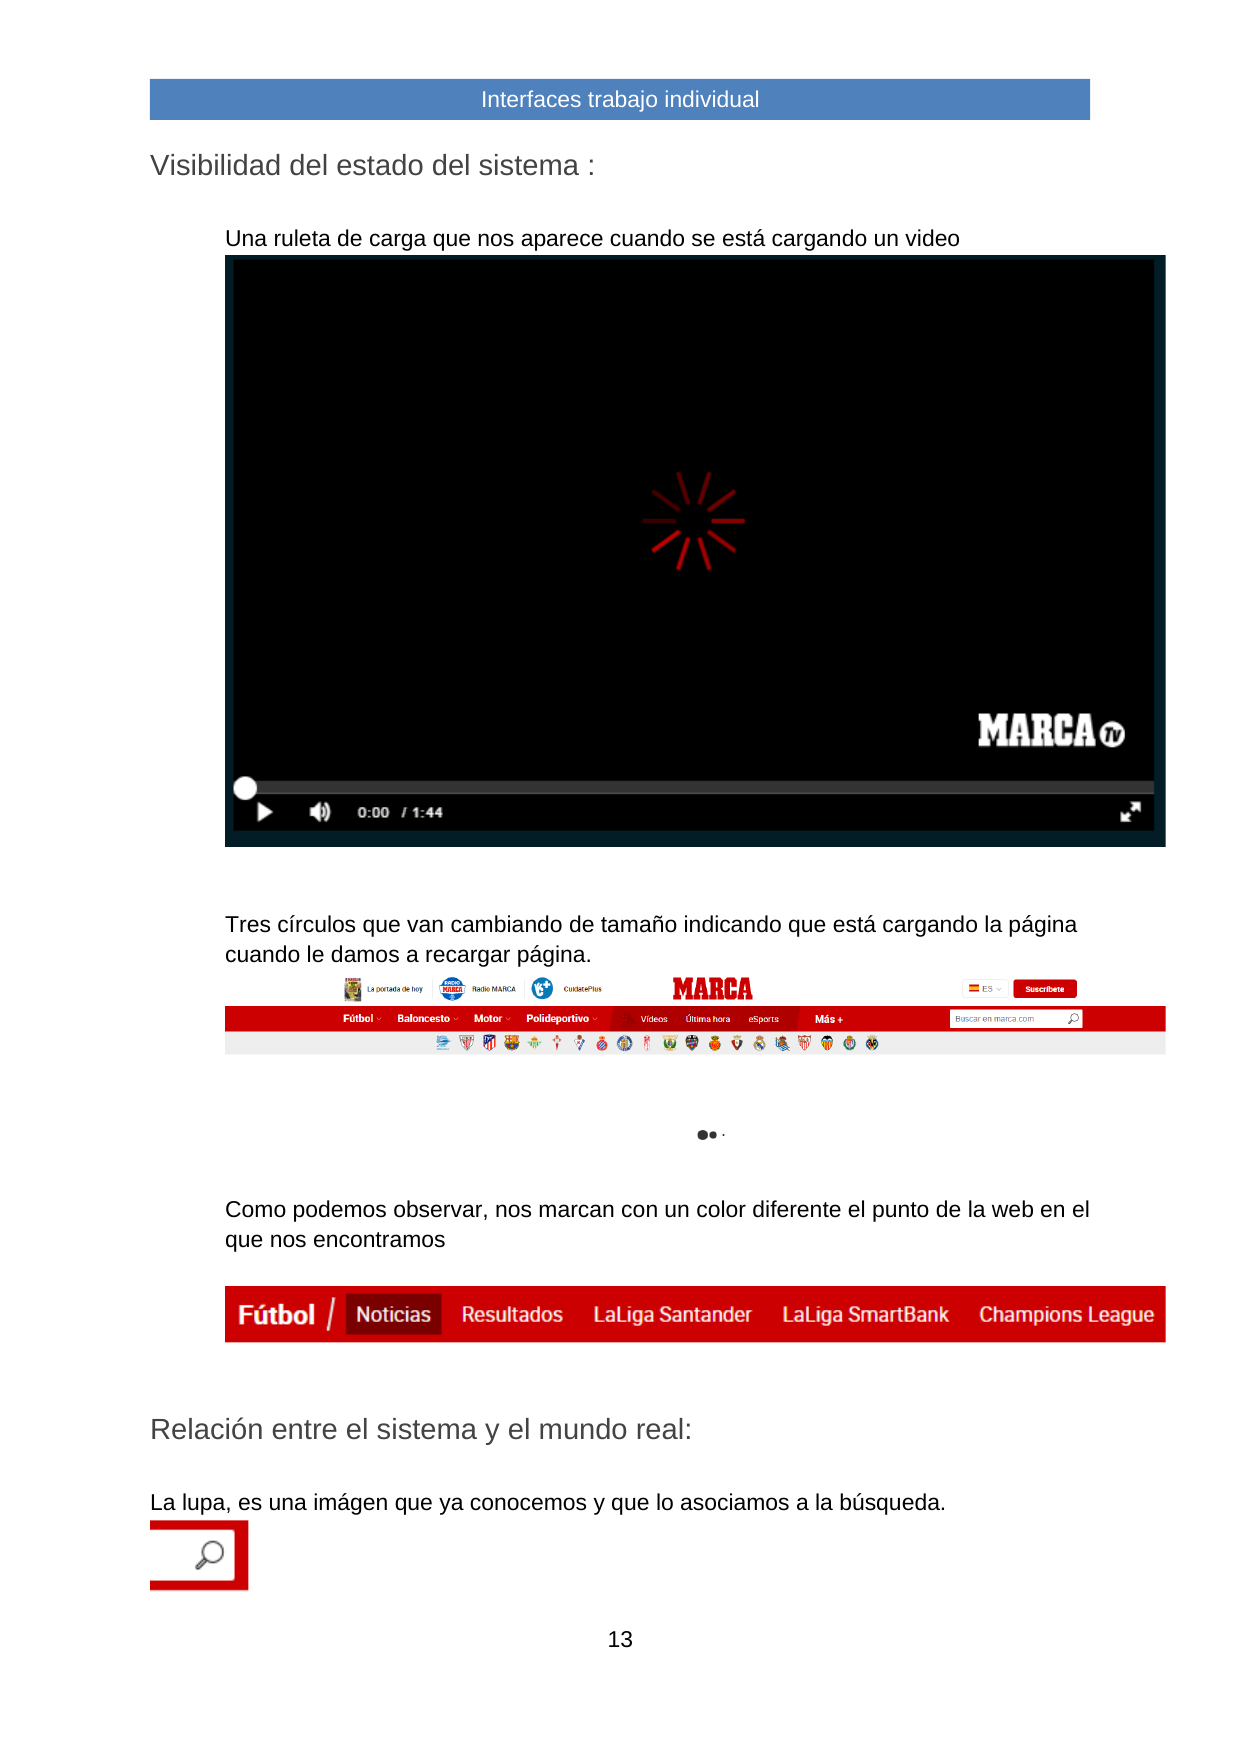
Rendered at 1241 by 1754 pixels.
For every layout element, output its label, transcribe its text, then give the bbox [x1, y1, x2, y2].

subtitle Relación entre el sistema y el mundo real: [150, 1412, 1090, 1446]
text La lupa, es una imágen que ya conocemos y que lo asociamos a la búsqueda. [150, 1489, 1090, 1516]
text Tres círculos que van cambiando de tamaño indicando que está cargando la página cuando le damos a recargar página. [225, 911, 1090, 967]
picture [225, 255, 1166, 847]
picture [225, 1286, 1166, 1345]
subtitle Visibilidad del estado del sistema : [150, 148, 1090, 181]
text Una ruleta de carga que nos aparece cuando se está cargando un video [225, 225, 1090, 251]
picture [225, 971, 1166, 1192]
text Como podemos observar, nos marcan con un color diferente el punto de la web en el que nos encontramos [225, 1196, 1090, 1252]
picture [150, 1519, 249, 1592]
